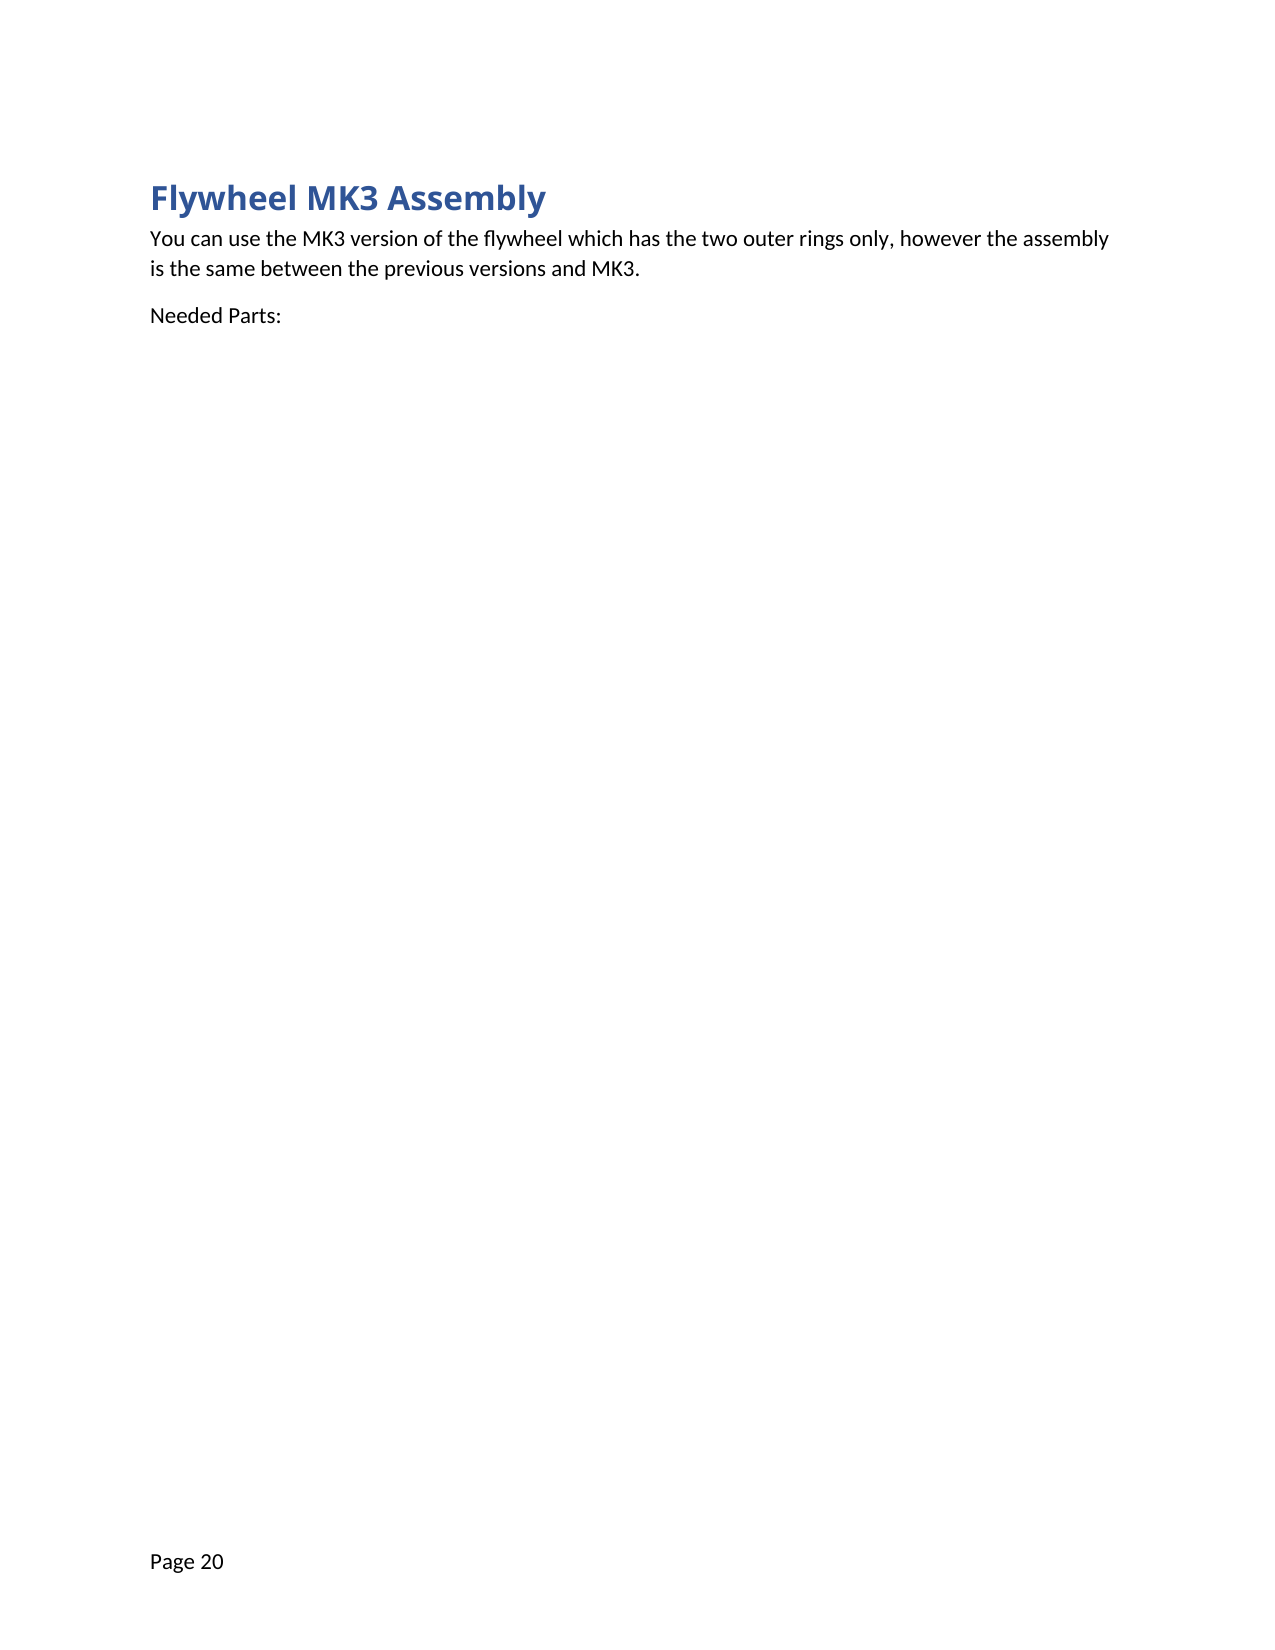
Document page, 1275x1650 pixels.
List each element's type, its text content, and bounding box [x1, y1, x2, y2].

text You can use the MK3 version of the flywheel which has the two outer rings only, however the assembly is the same between the previous versions and MK3. [150, 224, 1125, 282]
subtitle Flywheel MK3 Assembly [150, 175, 1125, 220]
text Needed Parts: [150, 301, 1125, 329]
